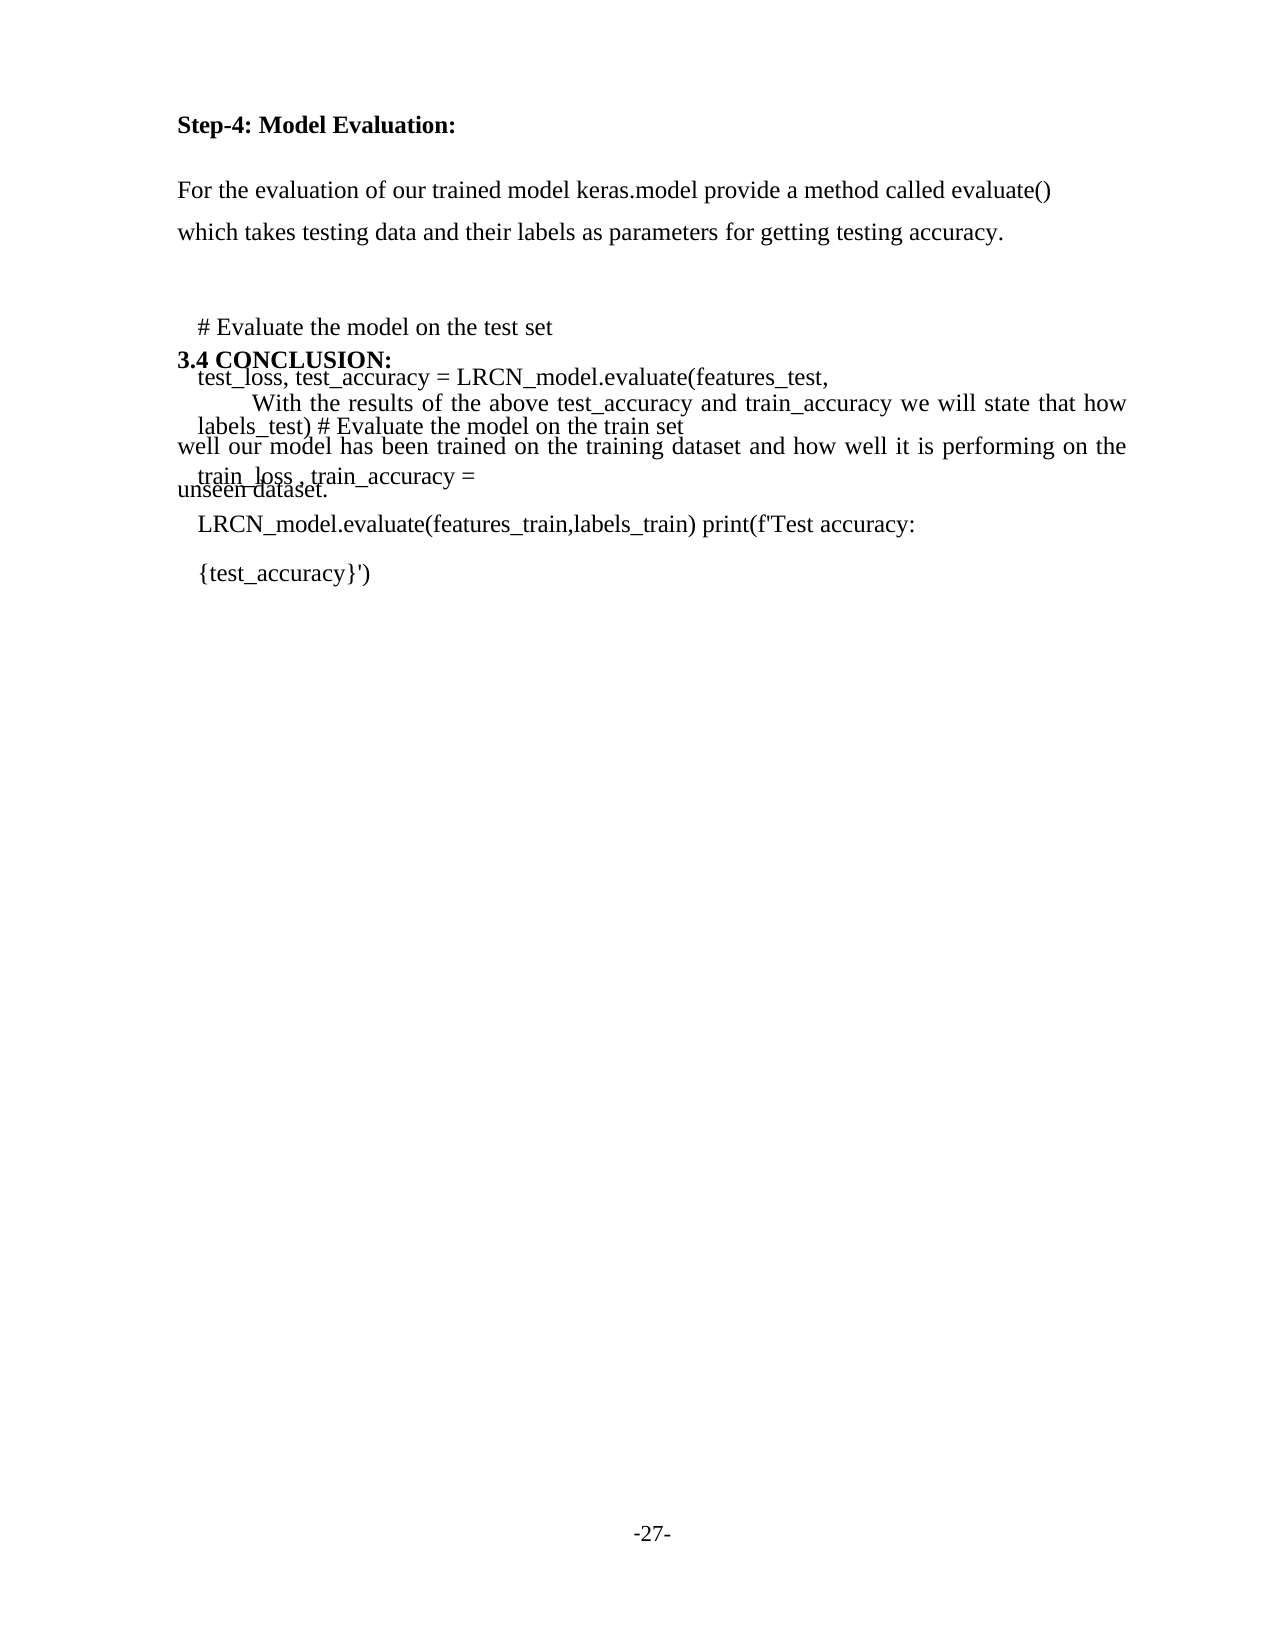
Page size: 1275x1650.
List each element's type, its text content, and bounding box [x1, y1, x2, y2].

text With the results of the above test_accuracy and train_accuracy we will state that how well our model has been trained on the training dataset and how well it is performing on the unseen dataset. [177, 388, 1128, 503]
text For the evaluation of our trained model keras.model provide a method called evaluate() which takes testing data and their labels as parameters for getting testing accuracy. [177, 175, 1116, 246]
subtitle Step-4: Model Evaluation: [177, 110, 1198, 139]
subtitle CONCLUSION: [177, 345, 1198, 374]
